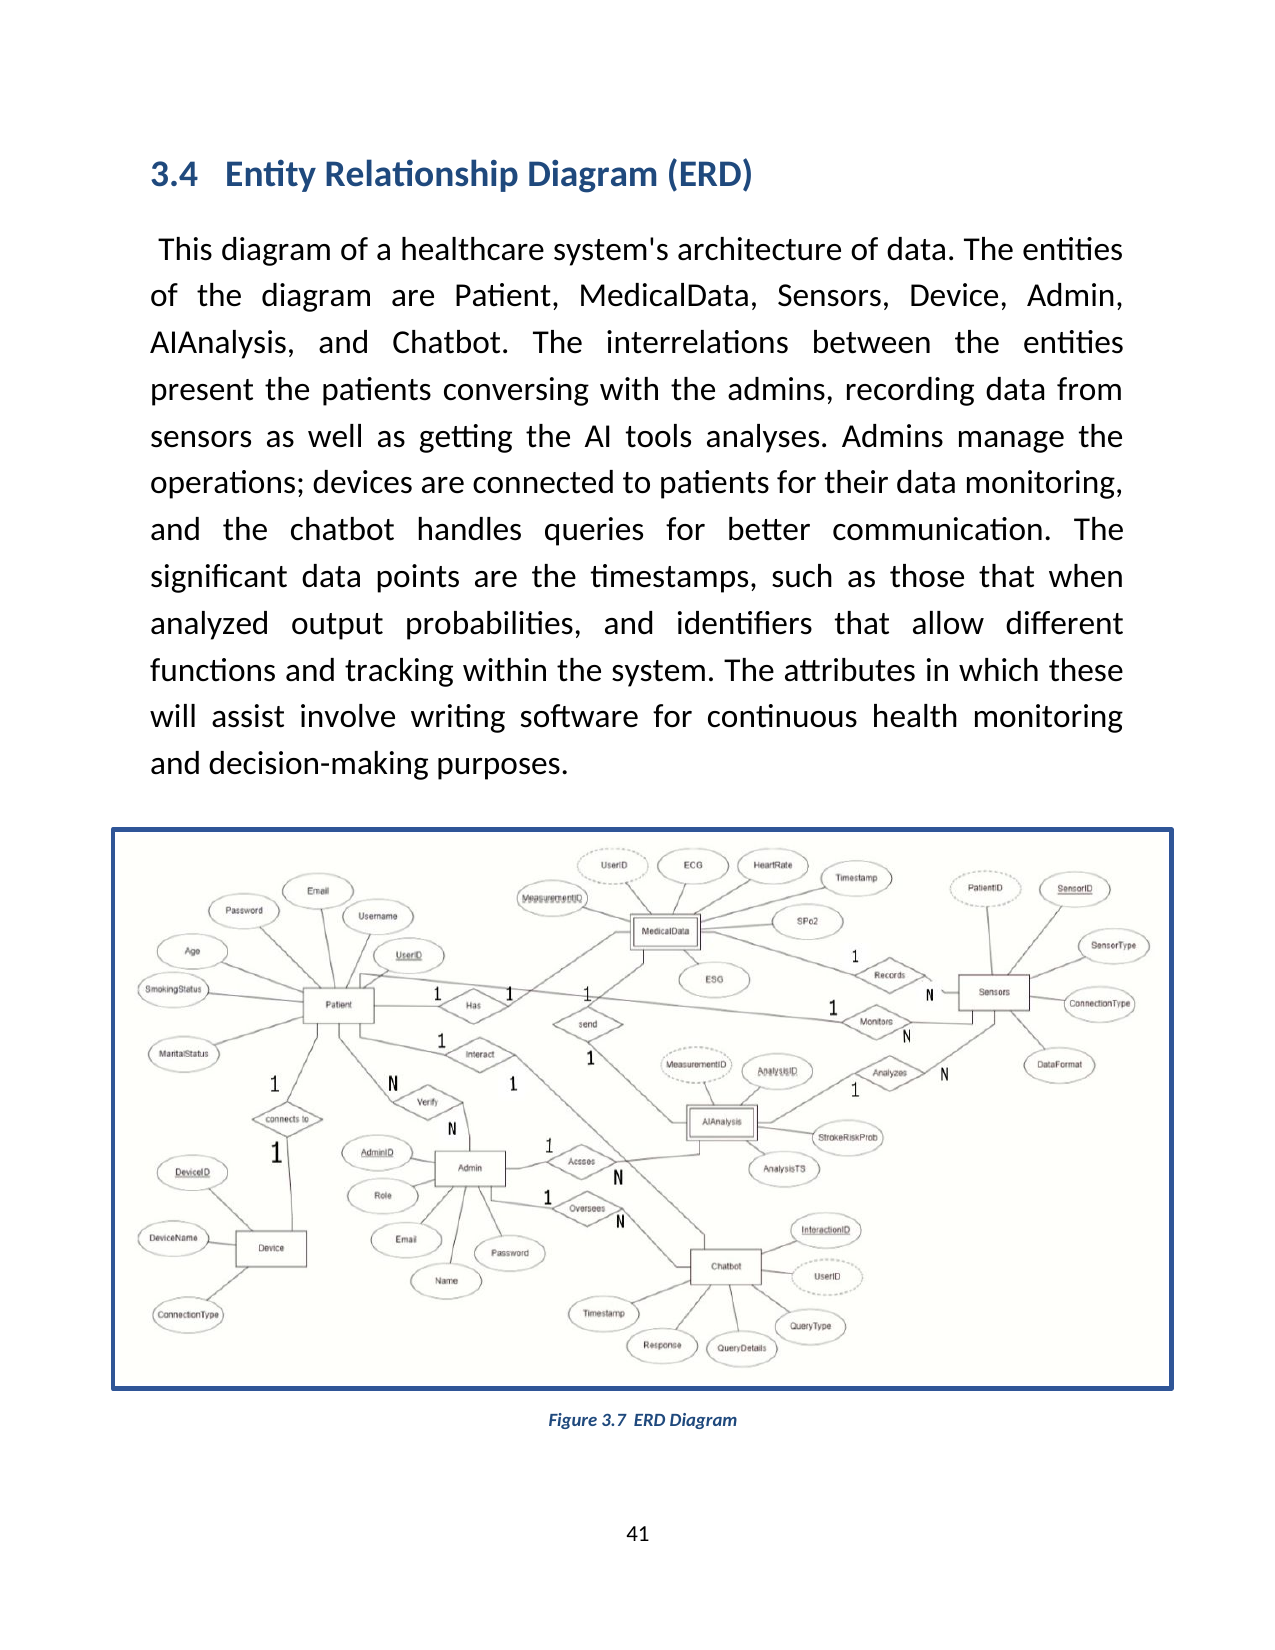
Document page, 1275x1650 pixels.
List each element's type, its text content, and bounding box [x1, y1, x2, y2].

subtitle Entity Relationship Diagram (ERD) [150, 150, 1121, 196]
picture [120, 835, 1163, 1382]
text This diagram of a healthcare system's architecture of data. The entities of the diagram are Patient, MedicalData, Sensors, Device, Admin, AIAnalysis, and Chatbot. The interrelations between the entities present the patients conversing with the admins, recording data from sensors as well as getting the AI tools analyses. Admins manage the operations; devices are connected to patients for their data monitoring, and the chatbot handles queries for better communication. The significant data points are the timestamps, such as those that when analyzed output probabilities, and identifiers that allow different functions and tracking within the system. The attributes in which these will assist involve writing software for continuous health monitoring and decision-making purposes. [150, 228, 1125, 783]
